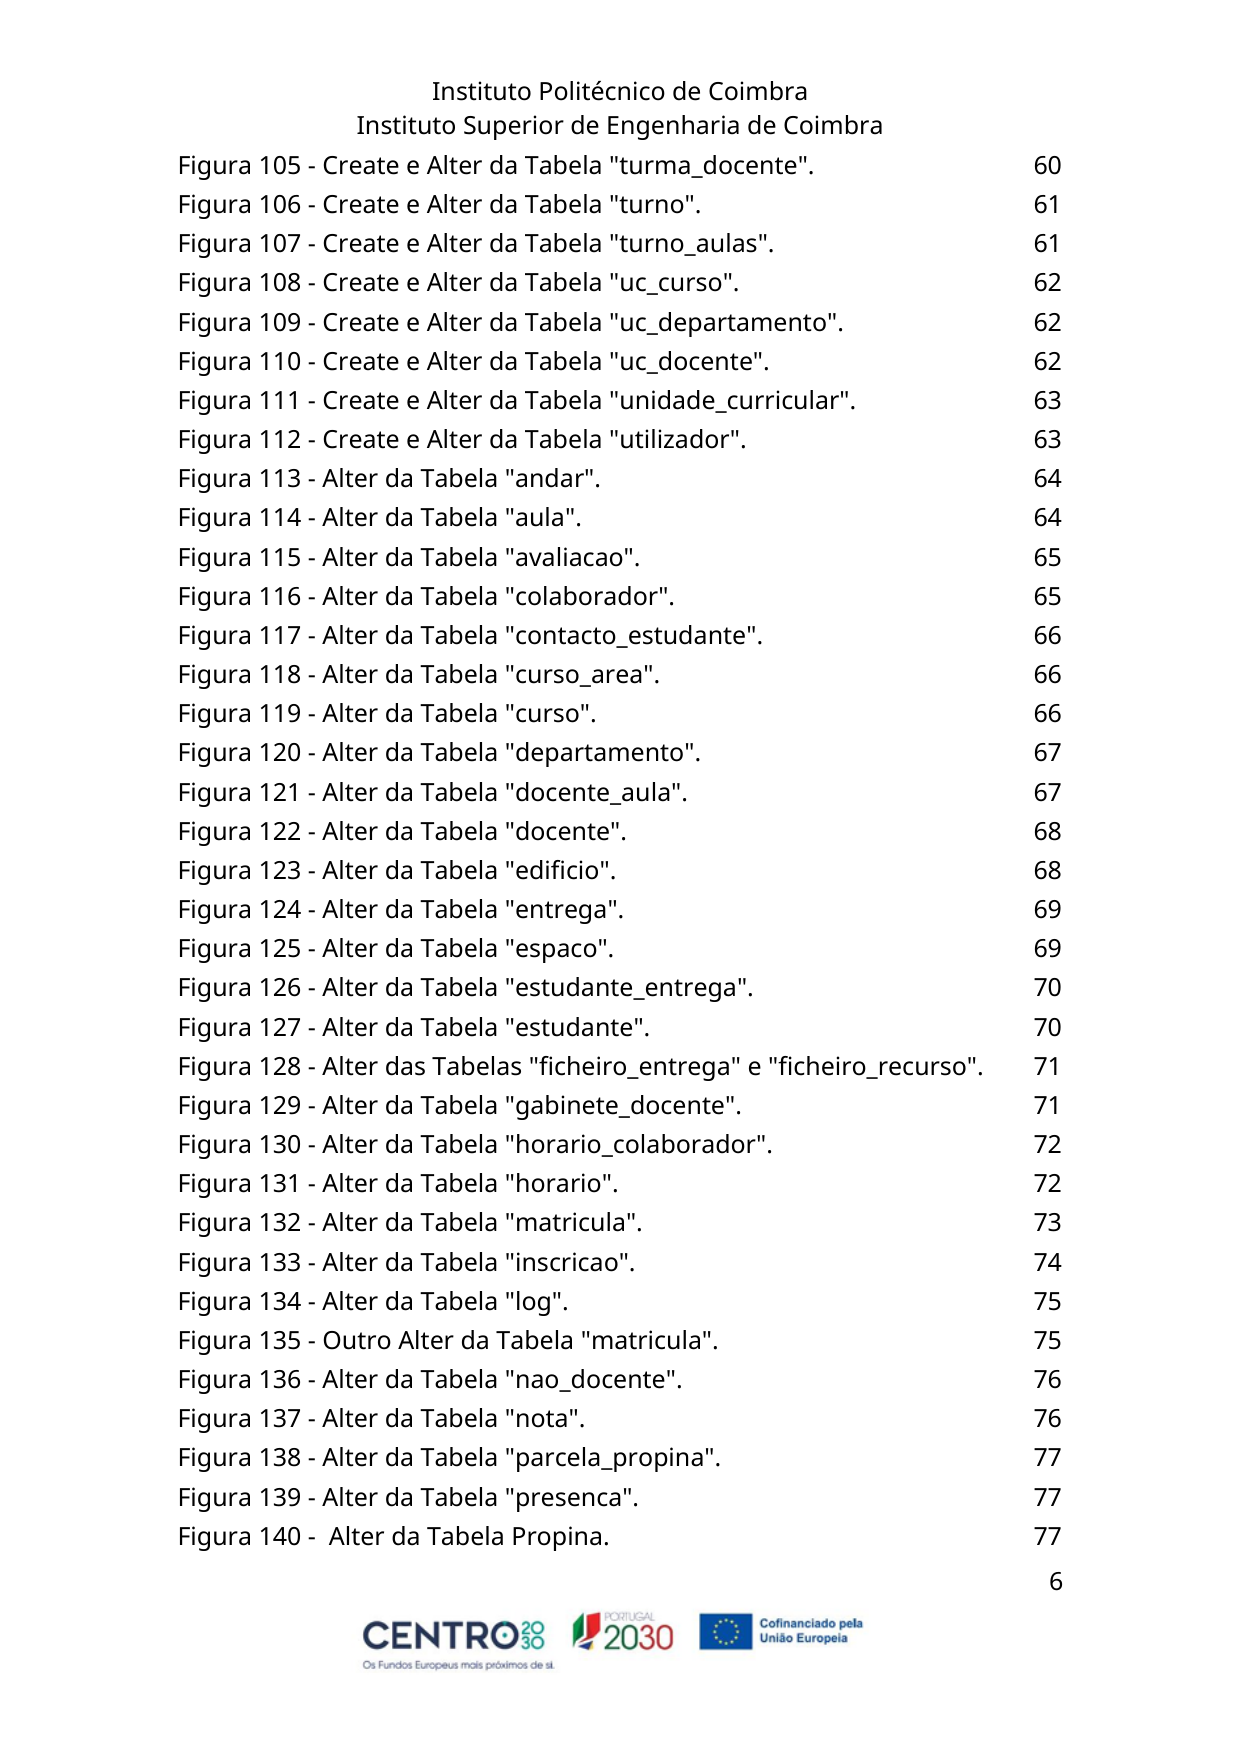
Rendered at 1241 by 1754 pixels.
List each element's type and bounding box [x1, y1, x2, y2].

picture [349, 1597, 891, 1681]
